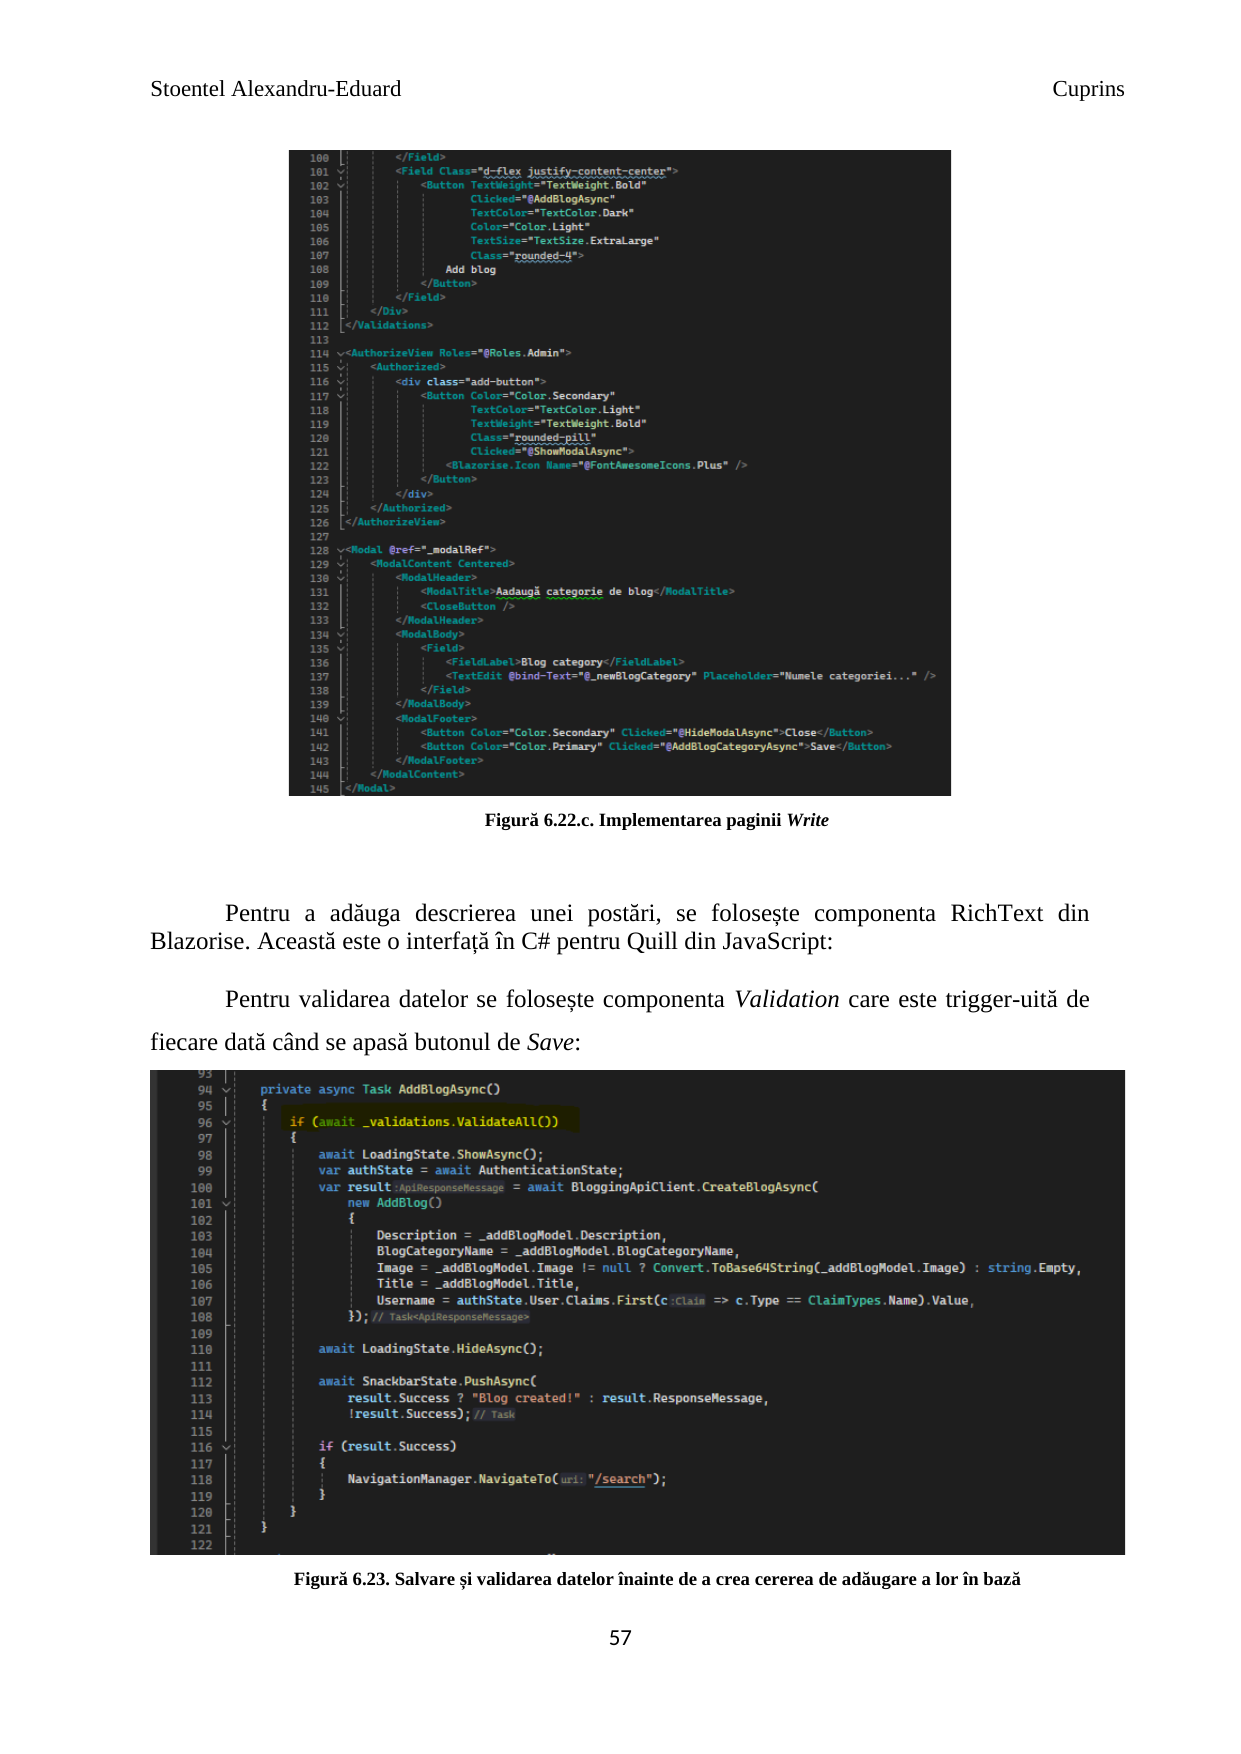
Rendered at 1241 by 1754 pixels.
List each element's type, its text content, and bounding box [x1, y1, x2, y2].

picture [288, 150, 952, 796]
picture [150, 1070, 1125, 1555]
text Figură 6.23. Salvare și validarea datelor înainte de a crea cererea de adăugare a lor în bază [150, 1568, 1090, 1590]
text Figură 6.22.c. Implementarea paginii Write [150, 809, 1090, 831]
text Pentru a adăuga descrierea unei postări, se folosește componenta RichText din Blazorise. Această este o interfață în C# pentru Quill din JavaScript: [150, 898, 1090, 955]
text Pentru validarea datelor se folosește componenta Validation care este trigger-uită de fiecare dată când se apasă butonul de Save: [150, 984, 1090, 1056]
